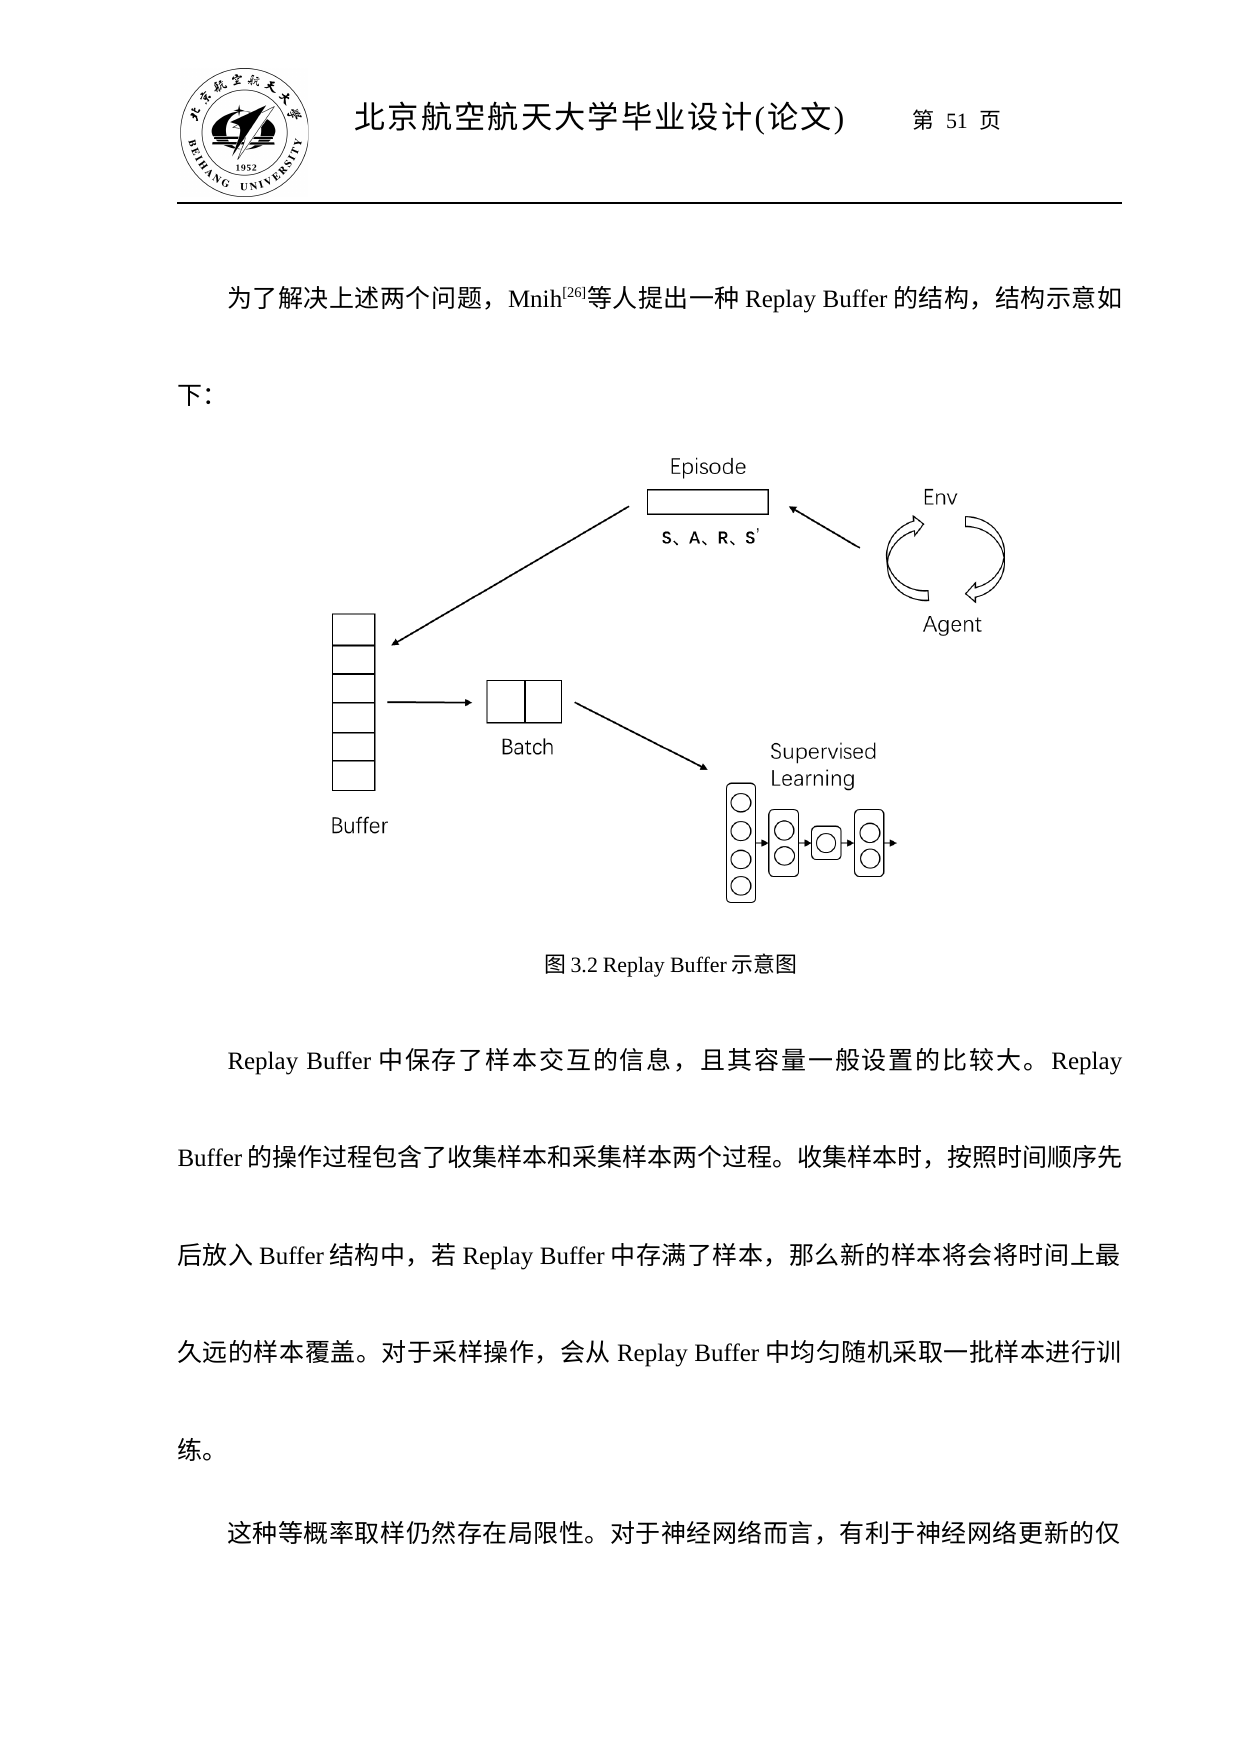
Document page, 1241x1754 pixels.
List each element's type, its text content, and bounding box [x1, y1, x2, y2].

text 这种等概率取样仍然存在局限性。对于神经网络而言，有利于神经网络更新的仅仅只有少量的样本，那些能产生较大目标函数梯度的样本，更具有学习价值。 [177, 1499, 1122, 1564]
picture [316, 444, 1034, 903]
text Replay Buffer中保存了样本交互的信息，且其容量一般设置的比较大。Replay Buffer的操作过程包含了收集样本和采集样本两个过程。收集样本时，按照时间顺序先后放入Buffer结构中，若Replay Buffer中存满了样本，那么新的样本将会将时间上最久远的样本覆盖。对于采样操作，会从Replay Buffer中均匀随机采取一批样本进行训练。 [177, 1026, 1122, 1481]
picture [180, 68, 309, 197]
text 为了解决上述两个问题，Mnih[26]等人提出一种Replay Buffer的结构，结构示意如下： [177, 264, 1122, 426]
text 图3.2 Replay Buffer示意图 [177, 946, 1122, 979]
